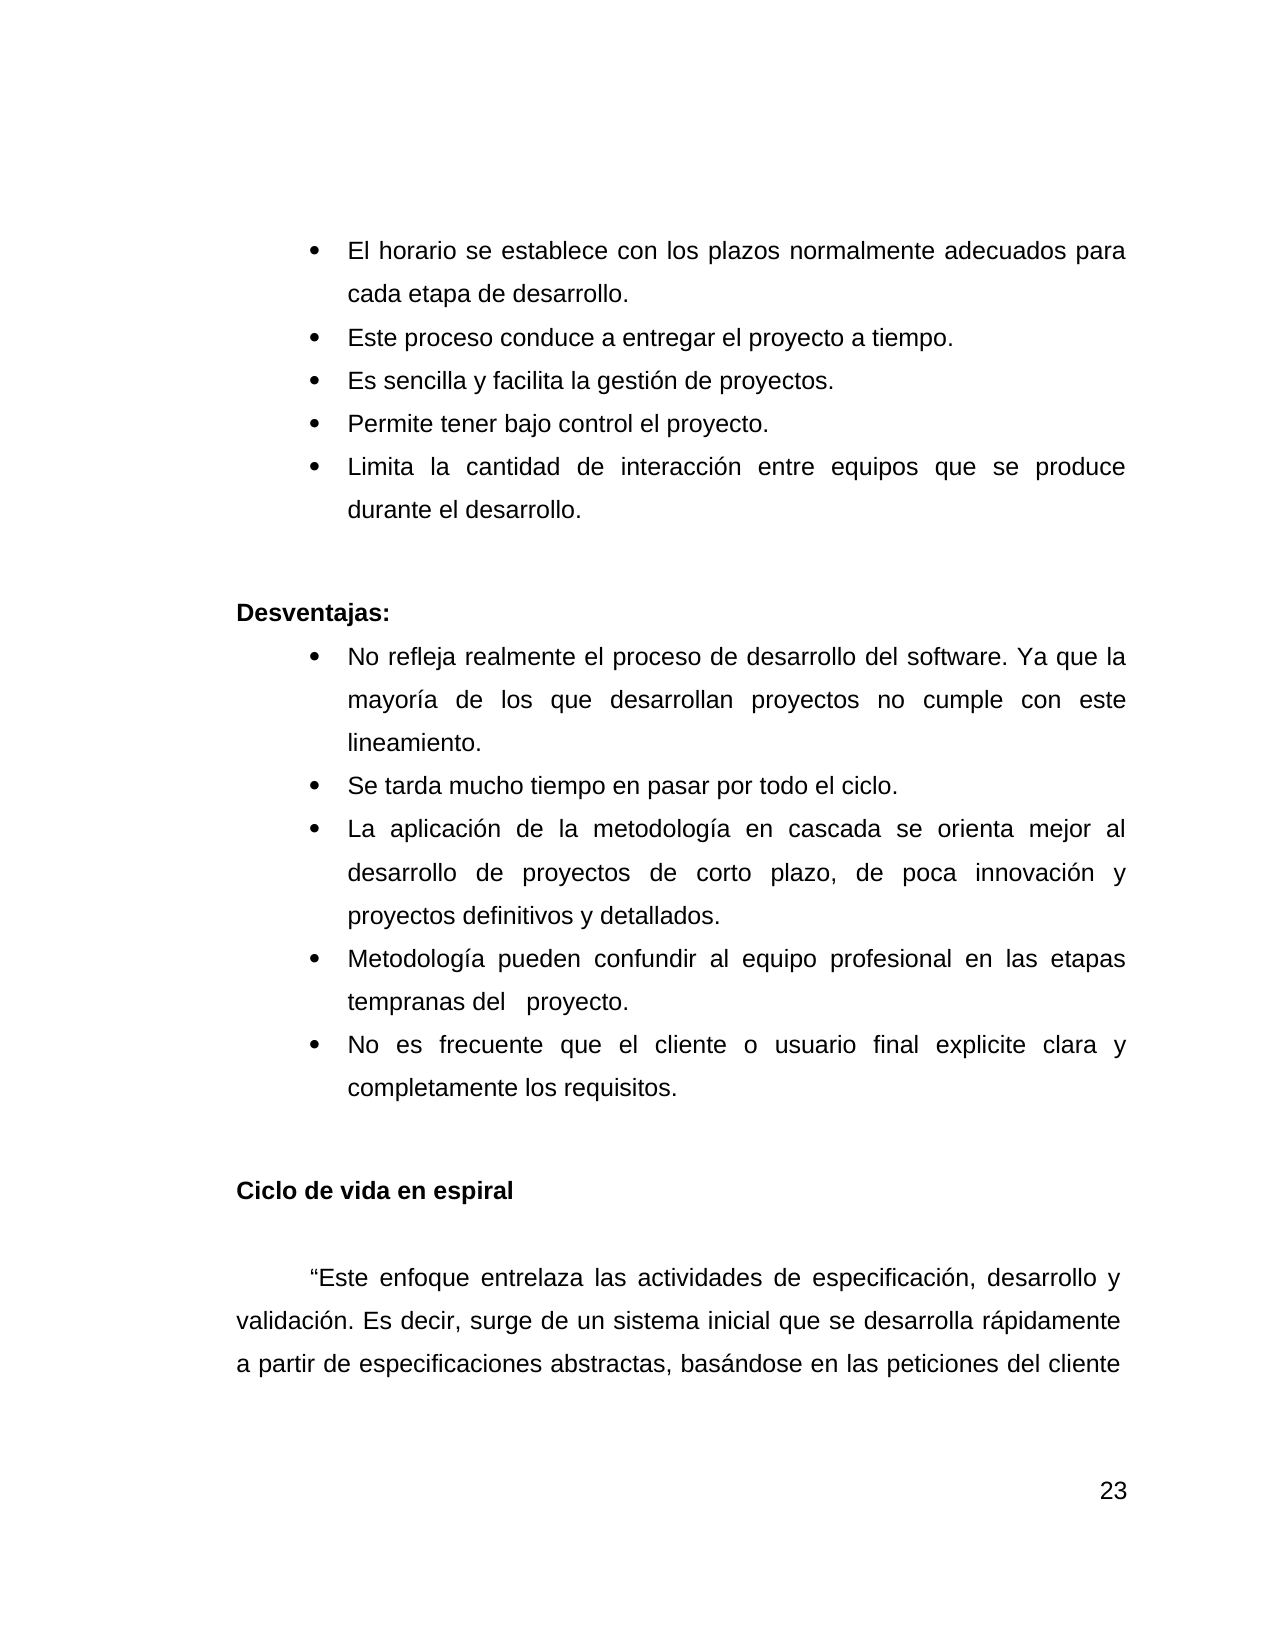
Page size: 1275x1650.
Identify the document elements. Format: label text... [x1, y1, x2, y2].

text Se tarda mucho tiempo en pasar por todo el ciclo. [310, 771, 1127, 800]
text Es sencilla y facilita la gestión de proyectos. [310, 366, 1127, 395]
list Ciclo de vida en espiral [236, 1176, 1127, 1205]
text No refleja realmente el proceso de desarrollo del software. Ya que la mayoría de los que desarrollan proyectos no cumple con este lineamiento. [310, 642, 1127, 757]
text Desventajas: [236, 598, 1127, 627]
text No es frecuente que el cliente o usuario final explicite clara y completamente los requisitos. [310, 1030, 1127, 1102]
text Este proceso conduce a entregar el proyecto a tiempo. [310, 323, 1127, 351]
text Limita la cantidad de interacción entre equipos que se produce durante el desarrollo. [310, 452, 1127, 524]
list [236, 1262, 1122, 1377]
text El horario se establece con los plazos normalmente adecuados para cada etapa de desarrollo. [310, 236, 1127, 308]
text Permite tener bajo control el proyecto. [310, 409, 1127, 438]
text Metodología pueden confundir al equipo profesional en las etapas tempranas del proyecto. [310, 944, 1127, 1016]
text La aplicación de la metodología en cascada se orienta mejor al desarrollo de proyectos de corto plazo, de poca innovación y proyectos definitivos y detallados. [310, 814, 1127, 929]
